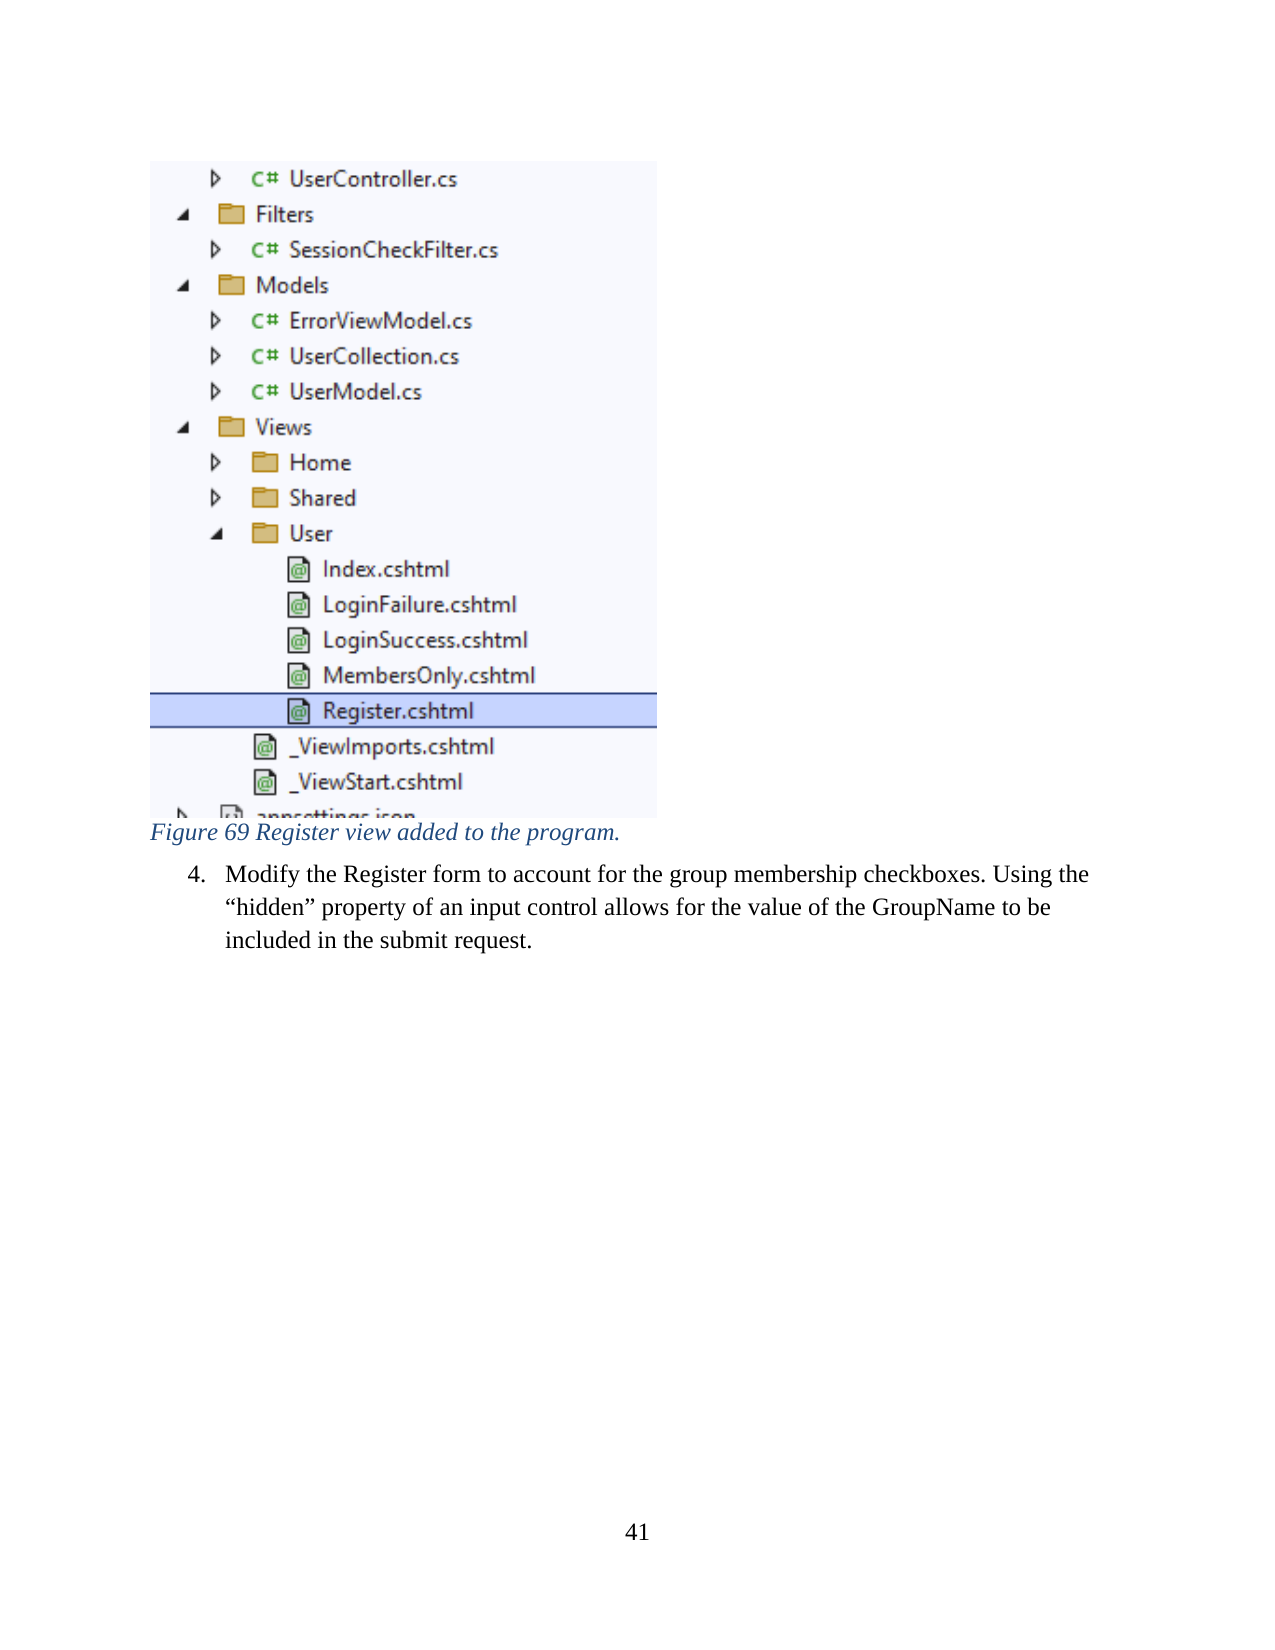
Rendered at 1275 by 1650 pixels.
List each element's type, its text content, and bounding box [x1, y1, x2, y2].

list Modify the Register form to account for the group membership checkboxes. Using the “hidden” property of an input control allows for the value of the GroupName to be included in the submit request. [187, 859, 1125, 953]
picture [150, 161, 657, 818]
text Figure 69 Register view added to the program. [150, 817, 1125, 846]
